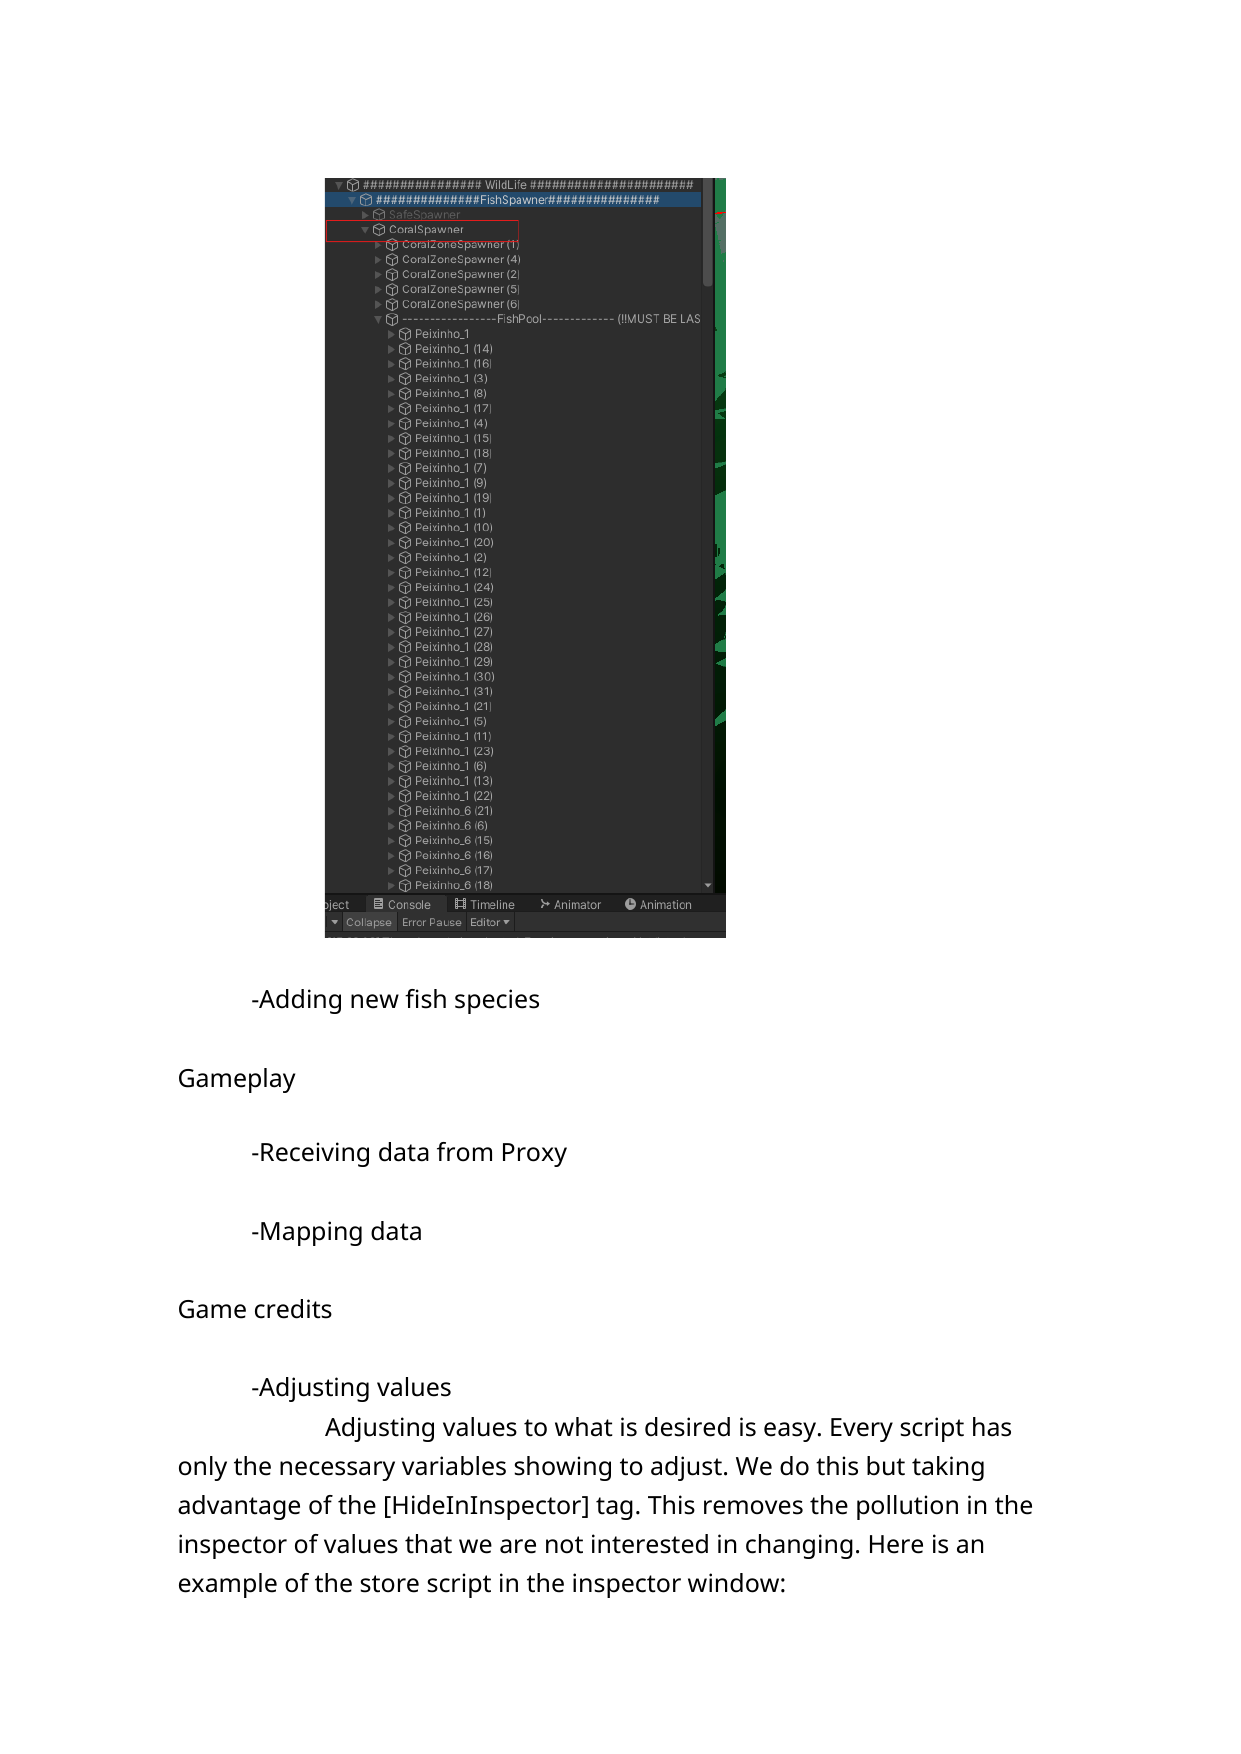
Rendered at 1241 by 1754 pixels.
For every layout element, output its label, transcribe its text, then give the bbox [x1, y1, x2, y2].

text Gameplay [177, 1060, 1063, 1094]
text -Adding new fish species [177, 982, 1063, 1016]
picture [324, 178, 726, 938]
text -Mapping data [177, 1213, 1063, 1247]
text -Receiving data from Proxy [177, 1135, 1063, 1169]
text -Adjusting values [177, 1370, 1063, 1404]
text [177, 1409, 1063, 1600]
text Game credits [177, 1292, 1063, 1326]
